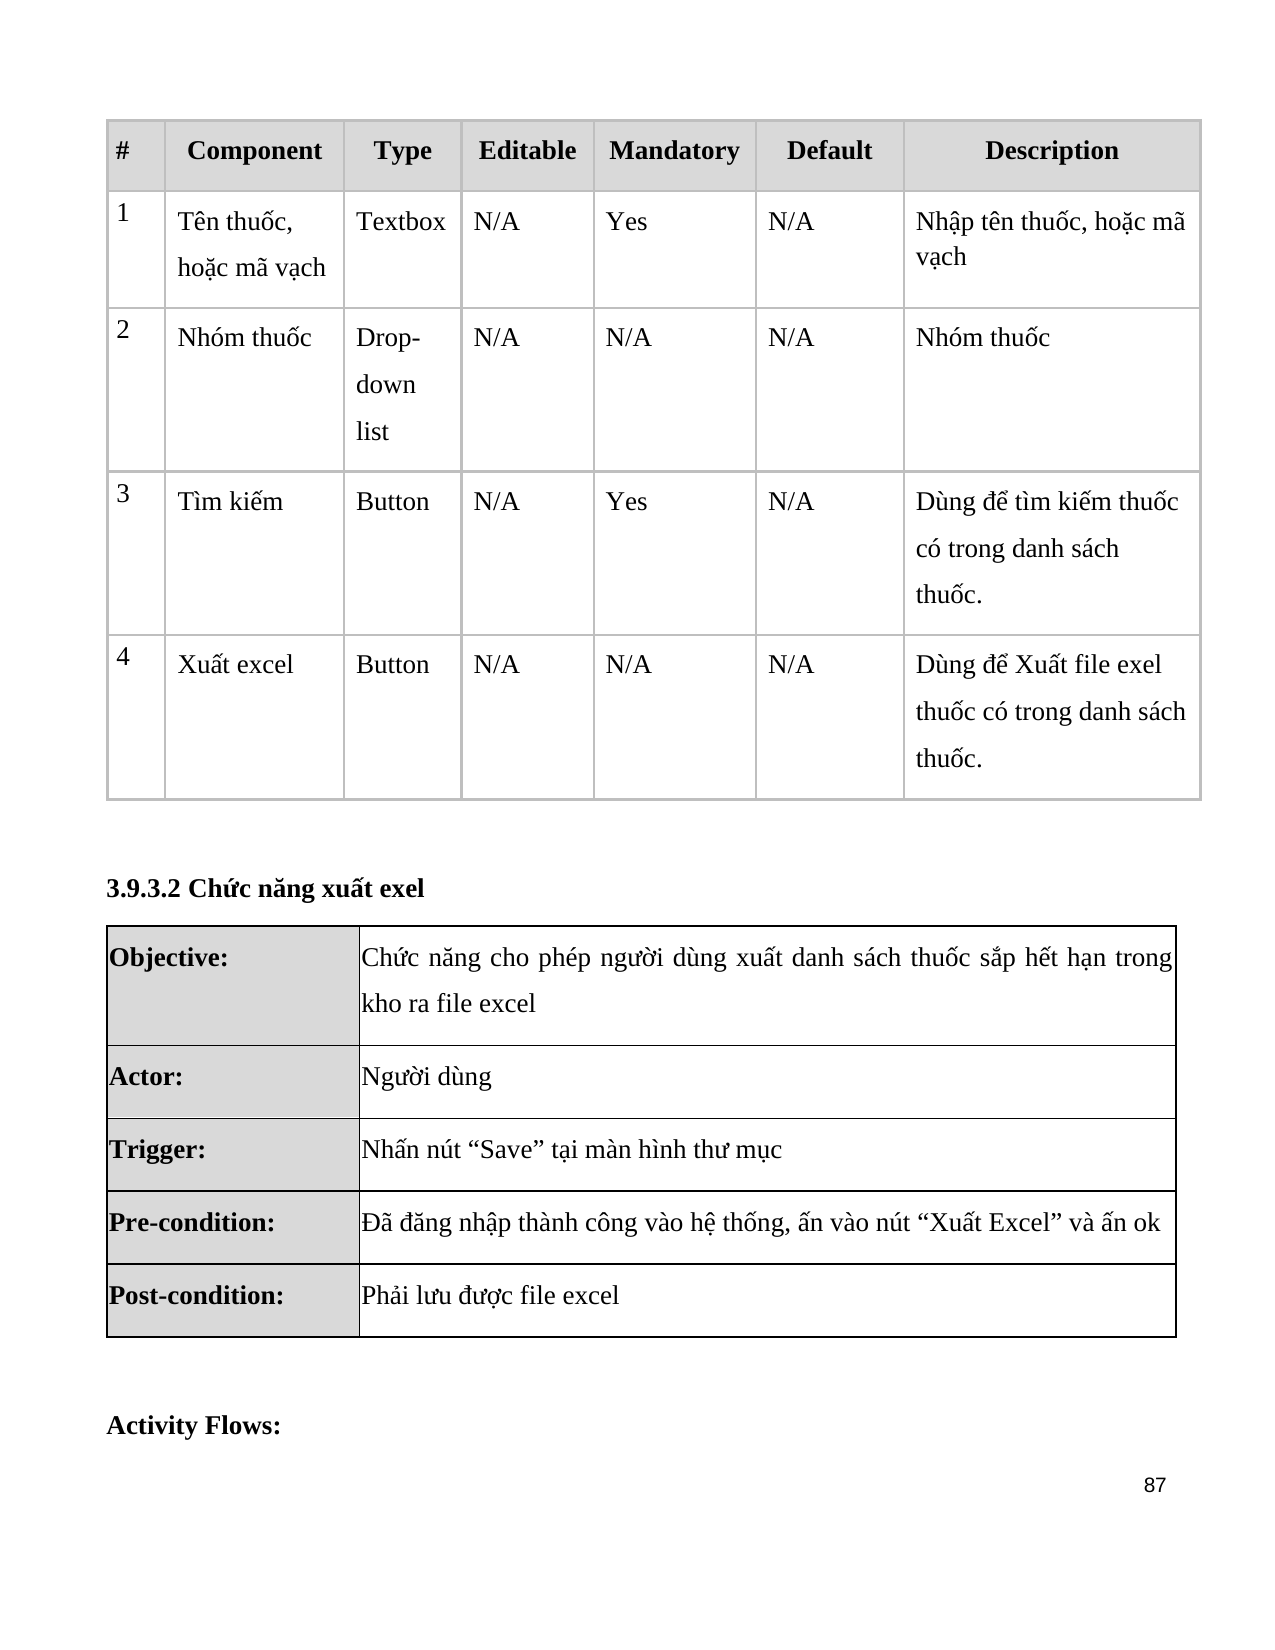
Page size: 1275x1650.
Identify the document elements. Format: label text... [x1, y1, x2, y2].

table_header # [109, 122, 164, 190]
table_header Mandatory [595, 122, 755, 190]
subtitle Chức năng xuất exel [106, 872, 1167, 903]
table_cell Tìm kiếm [166, 473, 343, 634]
table_cell Actor: [108, 1046, 359, 1117]
table_cell N/A [463, 192, 593, 307]
table_cell Nhóm thuốc [166, 309, 343, 470]
table_cell Xuất excel [166, 636, 343, 797]
table_cell N/A [757, 636, 903, 797]
table_header Type [345, 122, 460, 190]
table_cell N/A [595, 309, 755, 470]
table_cell Drop-down list [345, 309, 460, 470]
table_cell Người dùng [360, 1046, 1175, 1117]
table_cell Button [345, 636, 460, 797]
table_cell Đã đăng nhập thành công vào hệ thống, ấn vào nút “Xuất Excel” và ấn ok [360, 1192, 1175, 1263]
table_cell Nhóm thuốc [905, 309, 1199, 470]
table_cell Dùng để Xuất file exel thuốc có trong danh sách thuốc. [905, 636, 1199, 797]
table_cell N/A [757, 309, 903, 470]
table_header Editable [463, 122, 593, 190]
table_header Component [166, 122, 343, 190]
table_cell Phải lưu được file excel [360, 1265, 1175, 1336]
table_cell Nhập tên thuốc, hoặc mã vạch [905, 192, 1199, 307]
table_cell Tên thuốc, hoặc mã vạch [166, 192, 343, 307]
table_cell N/A [757, 473, 903, 634]
table_header Chức năng cho phép người dùng xuất danh sách thuốc sắp hết hạn trong kho ra file excel [360, 927, 1175, 1045]
table_cell Trigger: [108, 1119, 359, 1190]
table_cell N/A [595, 636, 755, 797]
table_header Description [905, 122, 1199, 190]
table_cell N/A [757, 192, 903, 307]
table_cell N/A [463, 636, 593, 797]
table_cell Yes [595, 473, 755, 634]
table_cell N/A [463, 309, 593, 470]
table_cell Post-condition: [108, 1265, 359, 1336]
table_cell N/A [463, 473, 593, 634]
table_header Default [757, 122, 903, 190]
table_cell Pre-condition: [108, 1192, 359, 1263]
table_cell Yes [595, 192, 755, 307]
table_cell Button [345, 473, 460, 634]
table_cell Textbox [345, 192, 460, 307]
table_cell 1 [109, 192, 164, 307]
table_cell 3 [109, 473, 164, 634]
text Activity Flows: [106, 1409, 1167, 1440]
table_cell 2 [109, 309, 164, 470]
table_cell Nhấn nút “Save” tại màn hình thư mục [360, 1119, 1175, 1190]
table_cell 4 [109, 636, 164, 797]
table_cell Dùng để tìm kiếm thuốc có trong danh sách thuốc. [905, 473, 1199, 634]
table_header Objective: [108, 927, 359, 1045]
